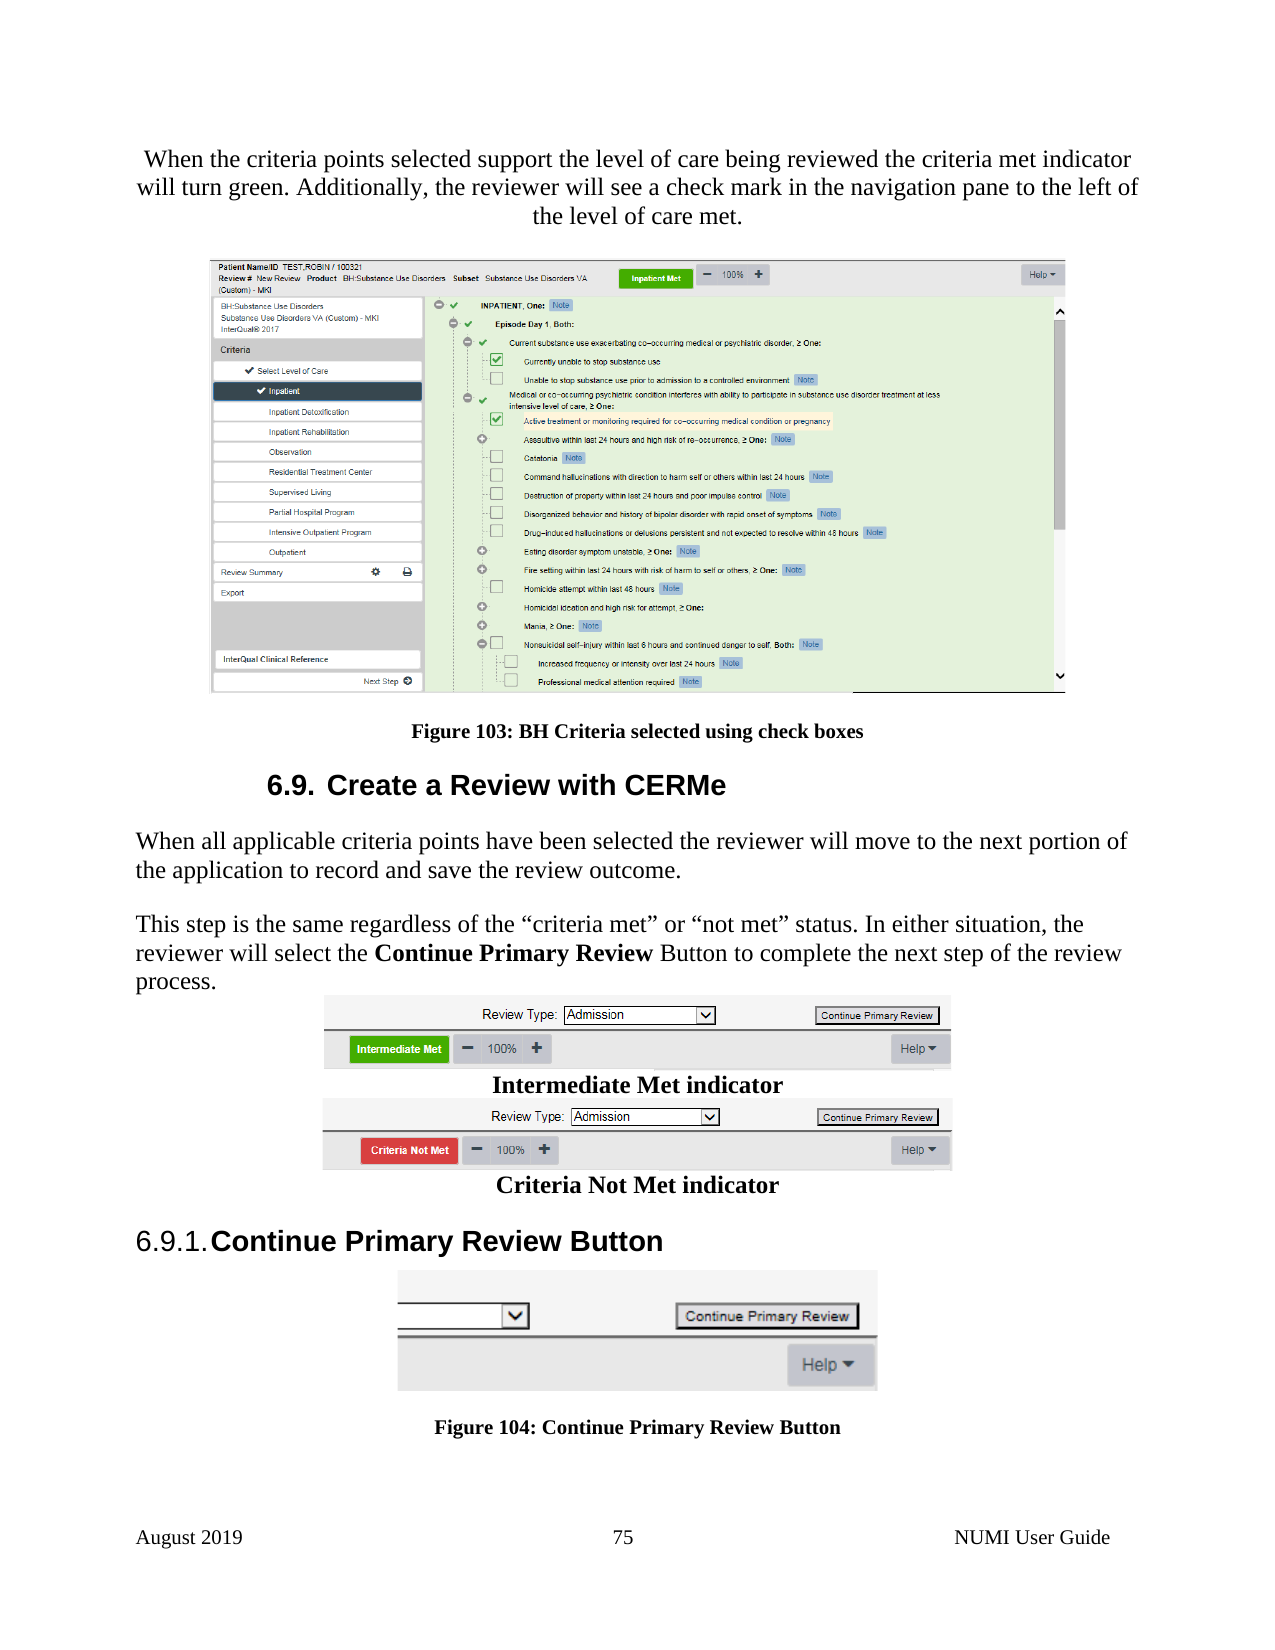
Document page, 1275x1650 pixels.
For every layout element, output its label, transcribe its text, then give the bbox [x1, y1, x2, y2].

picture [209, 258, 1066, 694]
text Figure 107: BH Criteria selected using check boxes [135, 719, 1139, 743]
text When all applicable criteria points have been selected the reviewer will move to the next portion of the application to record and save the review outcome. [135, 826, 1139, 884]
text This step is the same regardless of the “criteria met” or “not met” status. In either situation, the reviewer will select the Continue Primary Review Button to complete the next step of the review process. [135, 909, 1139, 995]
text Figure 108: Continue Primary Review Button [135, 1415, 1139, 1439]
picture [324, 995, 952, 1071]
picture [397, 1270, 878, 1391]
subtitle Continue Primary Review Button [135, 1224, 1139, 1258]
picture [322, 1098, 953, 1171]
text Intermediate Met indicator [135, 1070, 1139, 1099]
text Criteria Not Met indicator [135, 1170, 1139, 1199]
subtitle Create a Review with CERMe [267, 768, 1139, 801]
